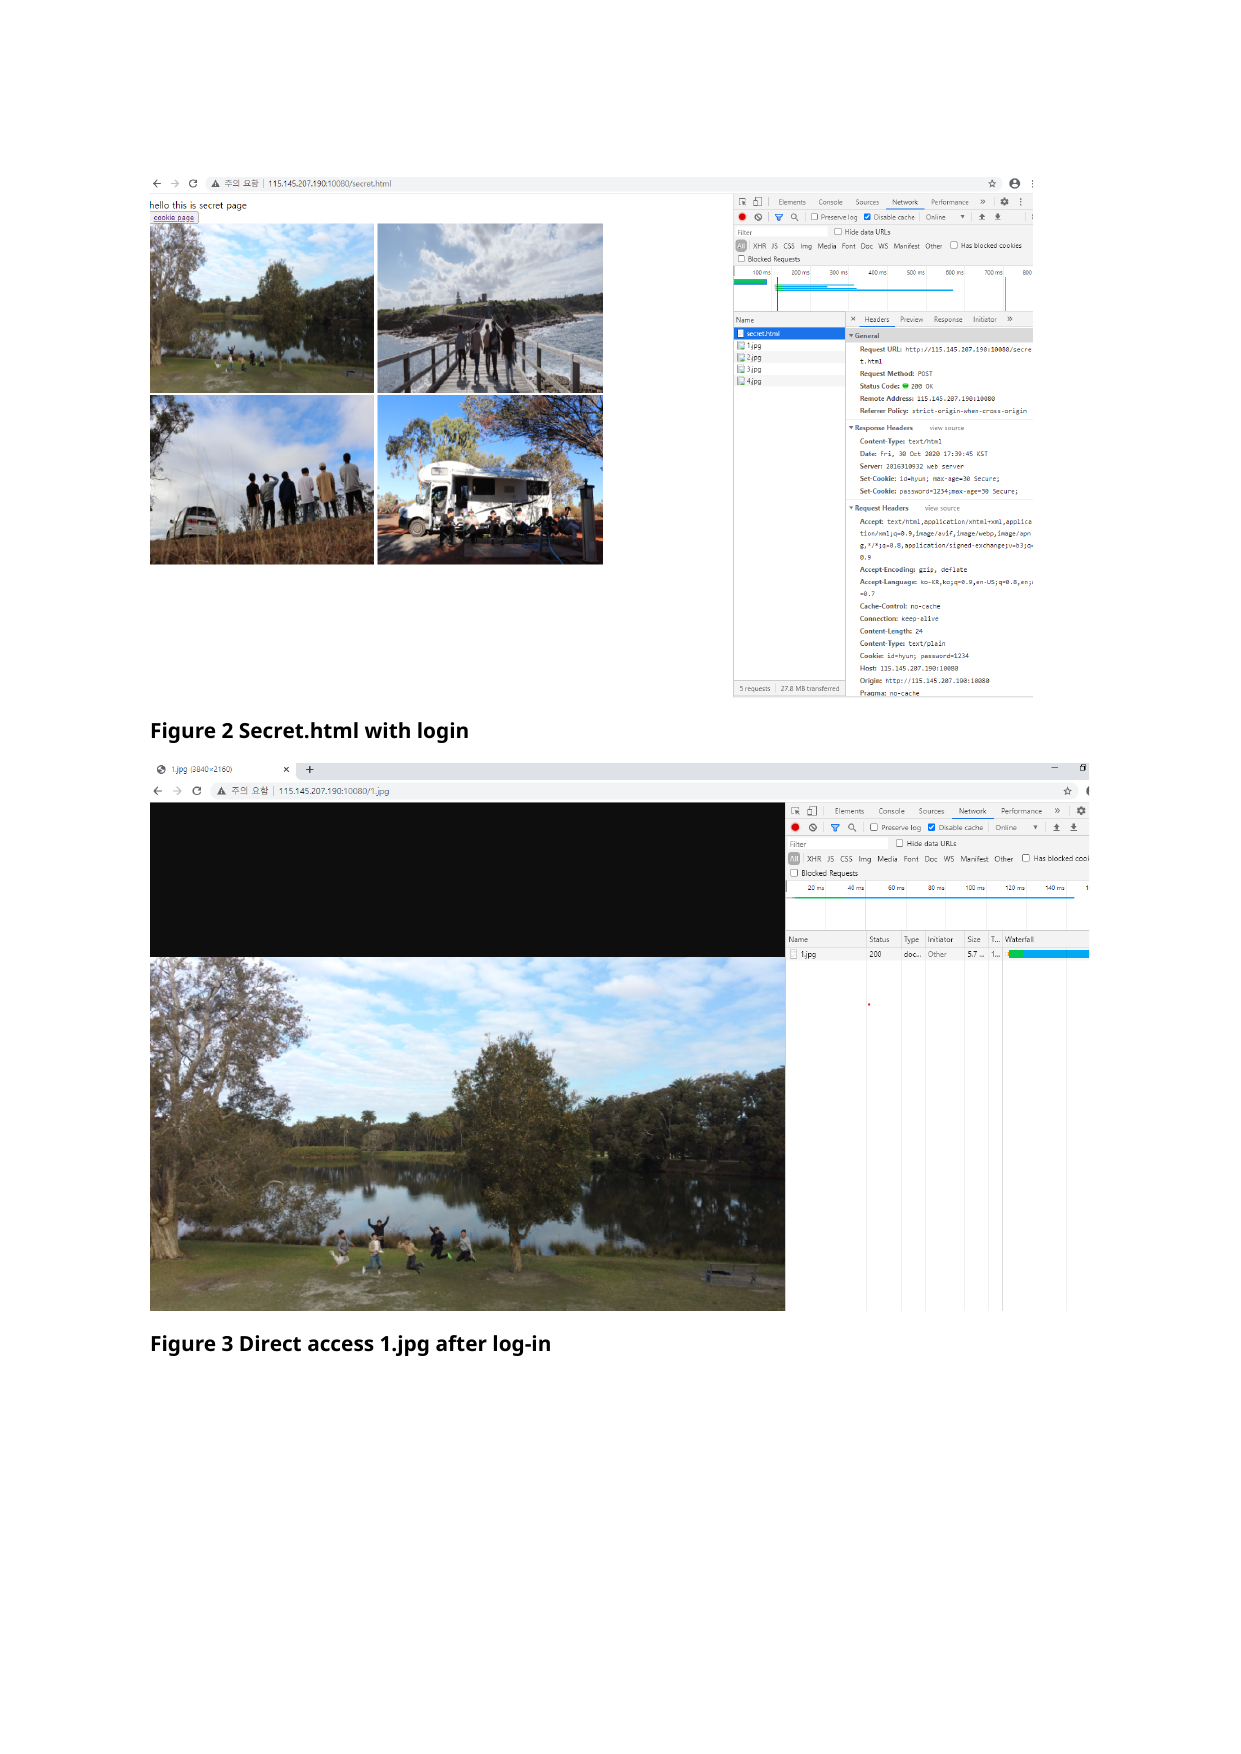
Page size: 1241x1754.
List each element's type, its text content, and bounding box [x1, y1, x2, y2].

picture [150, 177, 1033, 698]
text Figure 2 Secret.html with login [150, 716, 1090, 745]
text Figure 3 Direct access 1.jpg after log-in [150, 1329, 1090, 1358]
picture [150, 763, 1090, 1311]
